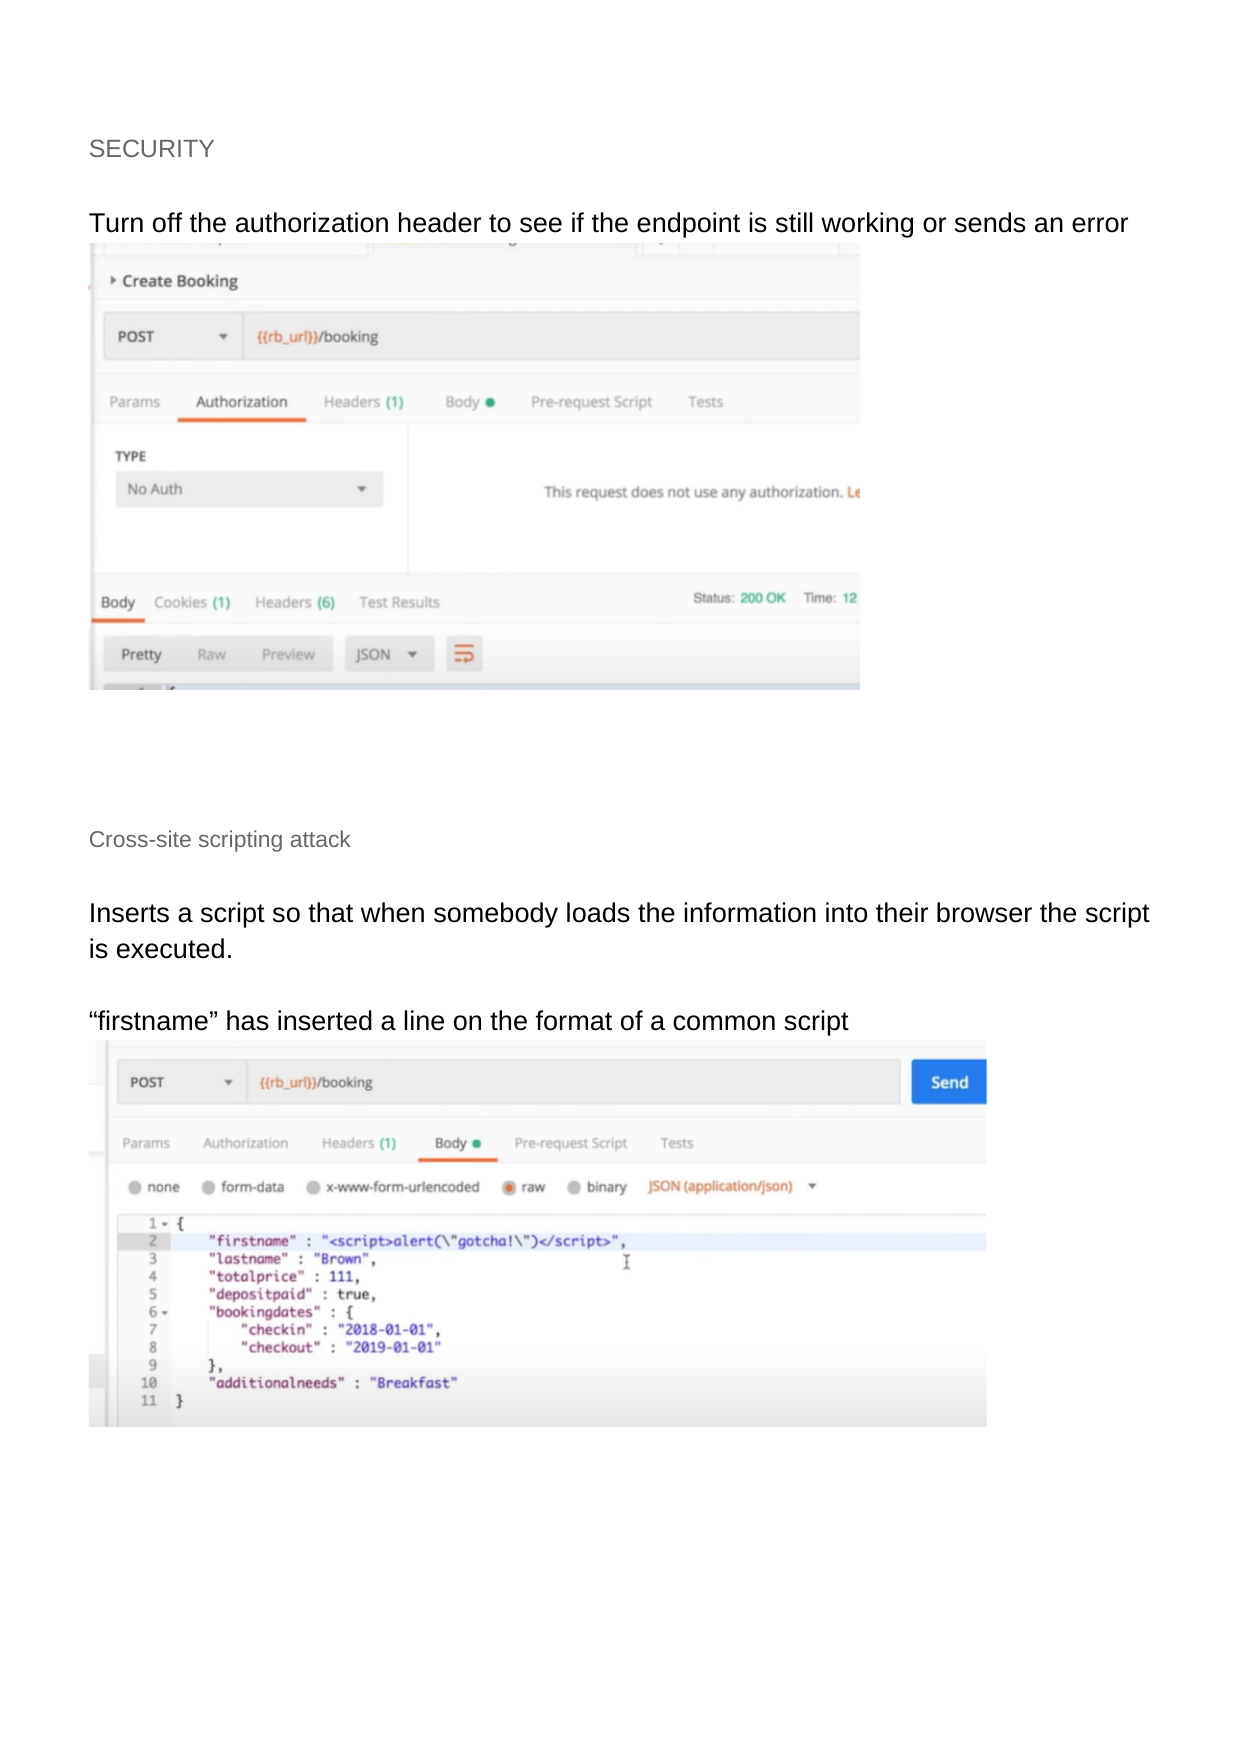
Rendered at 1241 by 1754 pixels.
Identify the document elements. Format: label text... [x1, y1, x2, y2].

picture [88, 243, 861, 690]
picture [88, 1040, 987, 1427]
text “firstname” has inserted a line on the format of a common script [88, 1004, 1168, 1036]
text Inserts a script so that when somebody loads the information into their browser the script is executed. [88, 897, 1168, 964]
subtitle SECURITY [88, 134, 1168, 163]
text Turn off the authorization header to see if the endpoint is still working or sends an error [88, 207, 1168, 239]
subtitle Cross-site scripting attack [88, 826, 1168, 852]
